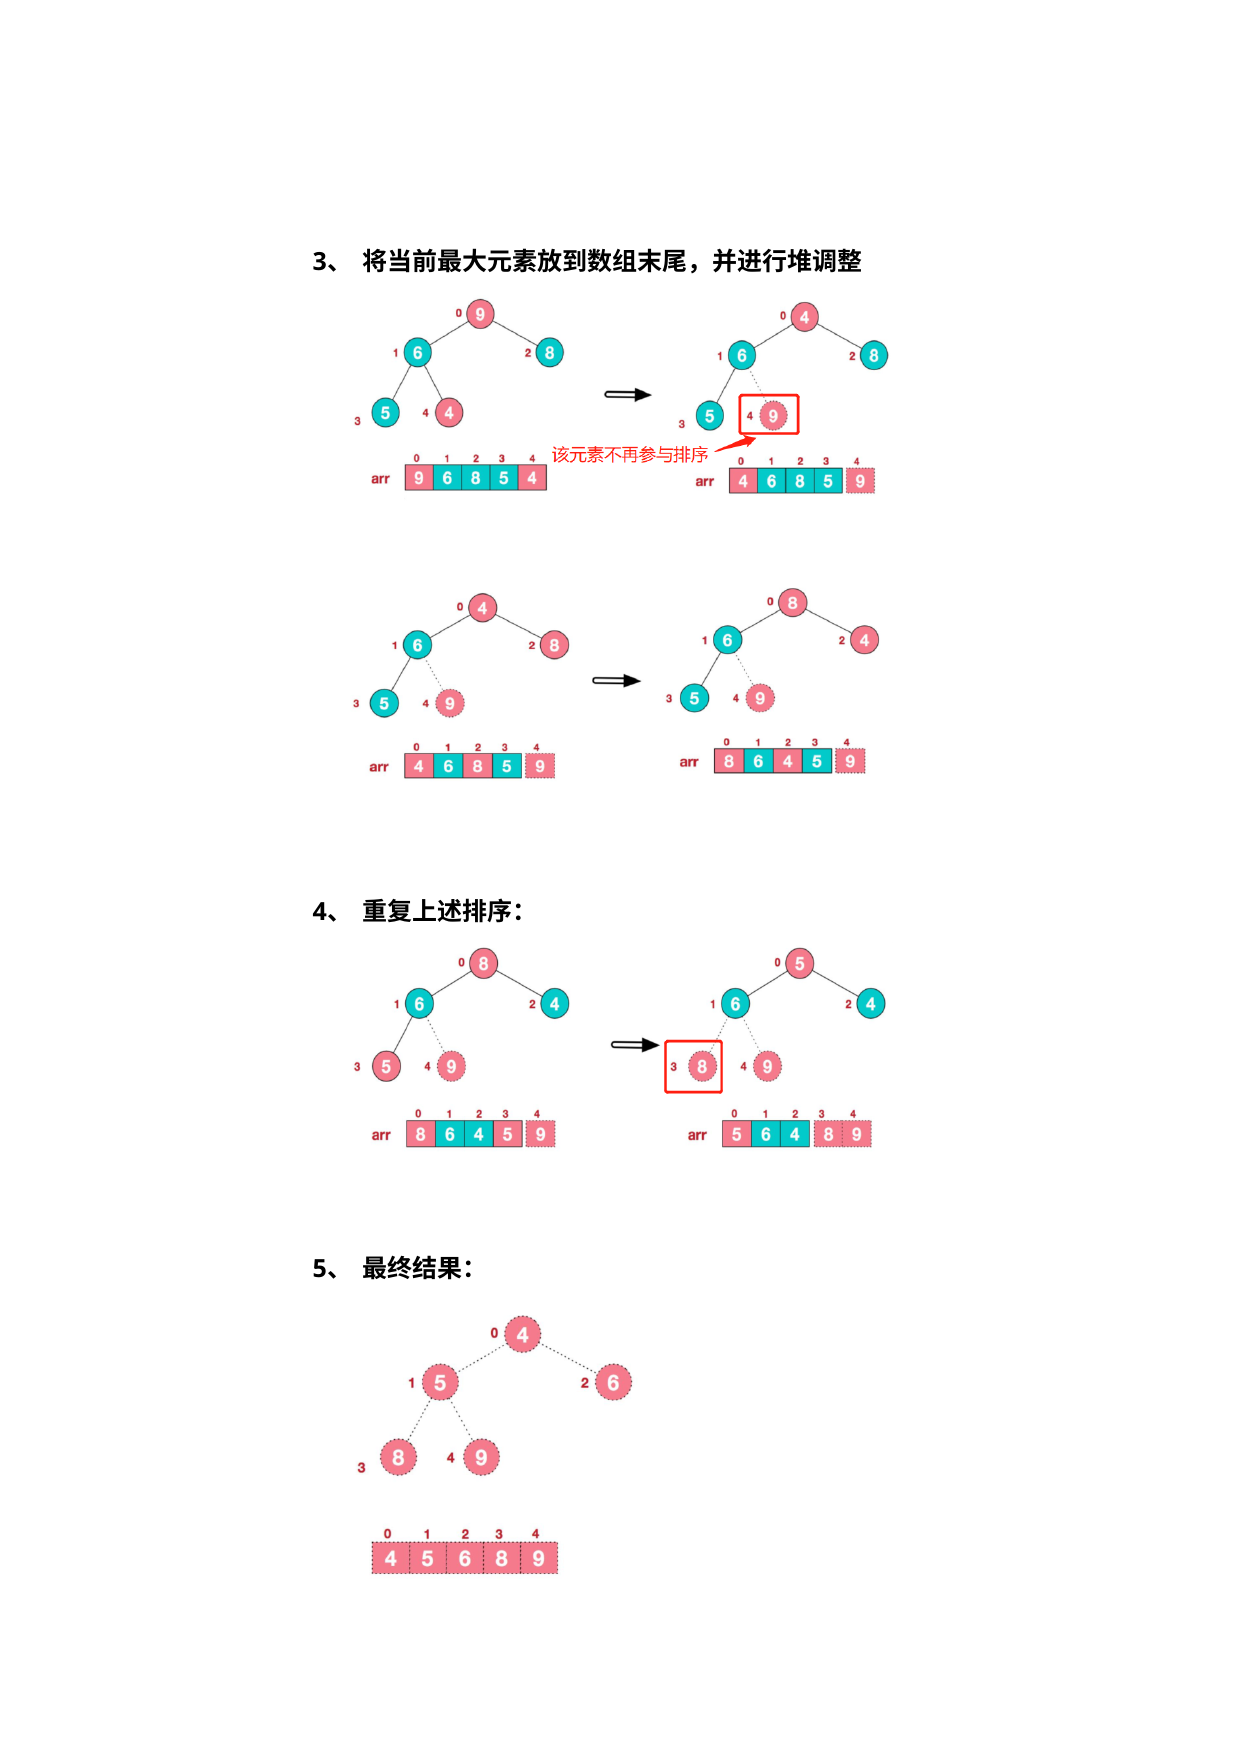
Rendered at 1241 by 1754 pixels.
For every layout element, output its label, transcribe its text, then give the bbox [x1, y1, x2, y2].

picture [350, 1310, 642, 1581]
list 最终结果： [312, 1234, 1053, 1299]
picture [350, 292, 896, 509]
list 重复上述排序： [312, 877, 1053, 942]
picture [350, 942, 893, 1158]
list 将当前最大元素放到数组末尾，并进行堆调整 [312, 227, 1053, 292]
picture [350, 584, 890, 783]
